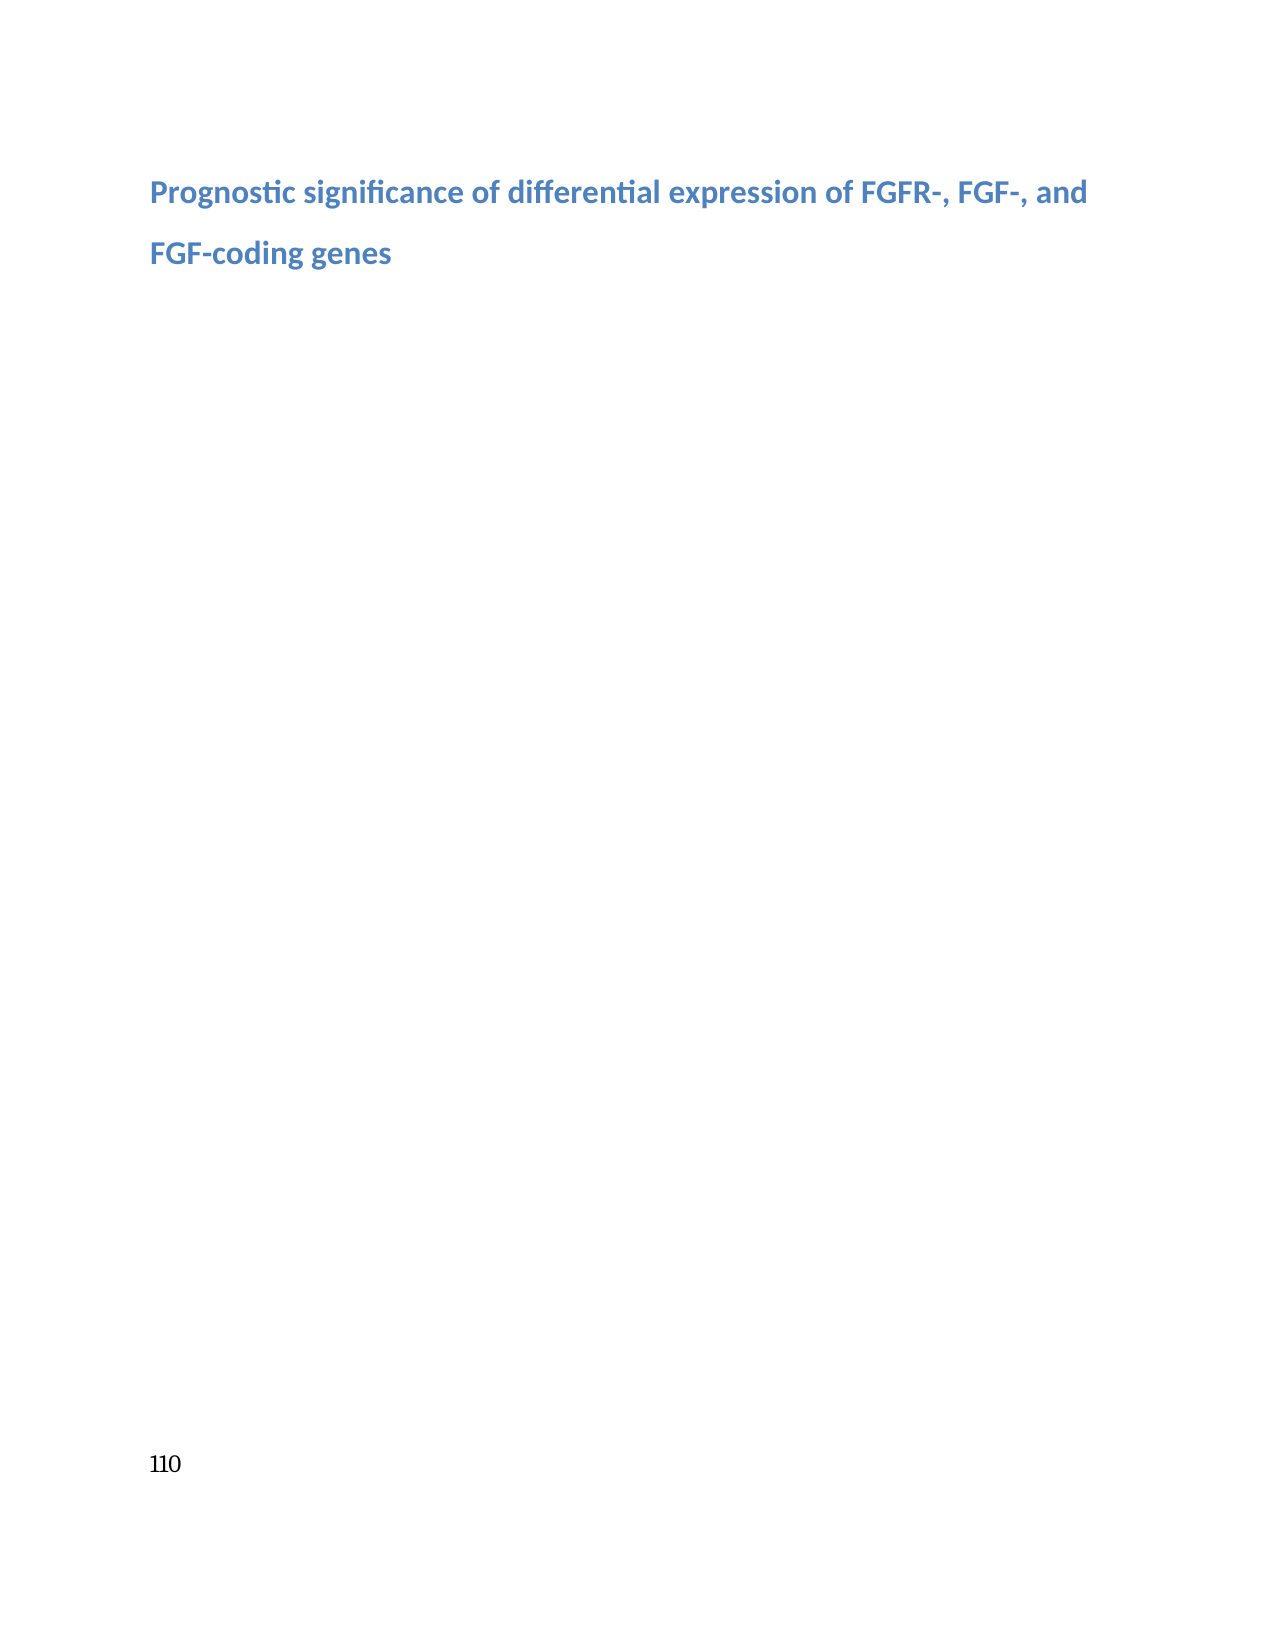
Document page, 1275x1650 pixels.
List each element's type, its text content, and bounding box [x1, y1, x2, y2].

subtitle Prognostic significance of differential expression of FGFR-, FGF-, and FGF-coding genes [150, 171, 1125, 273]
